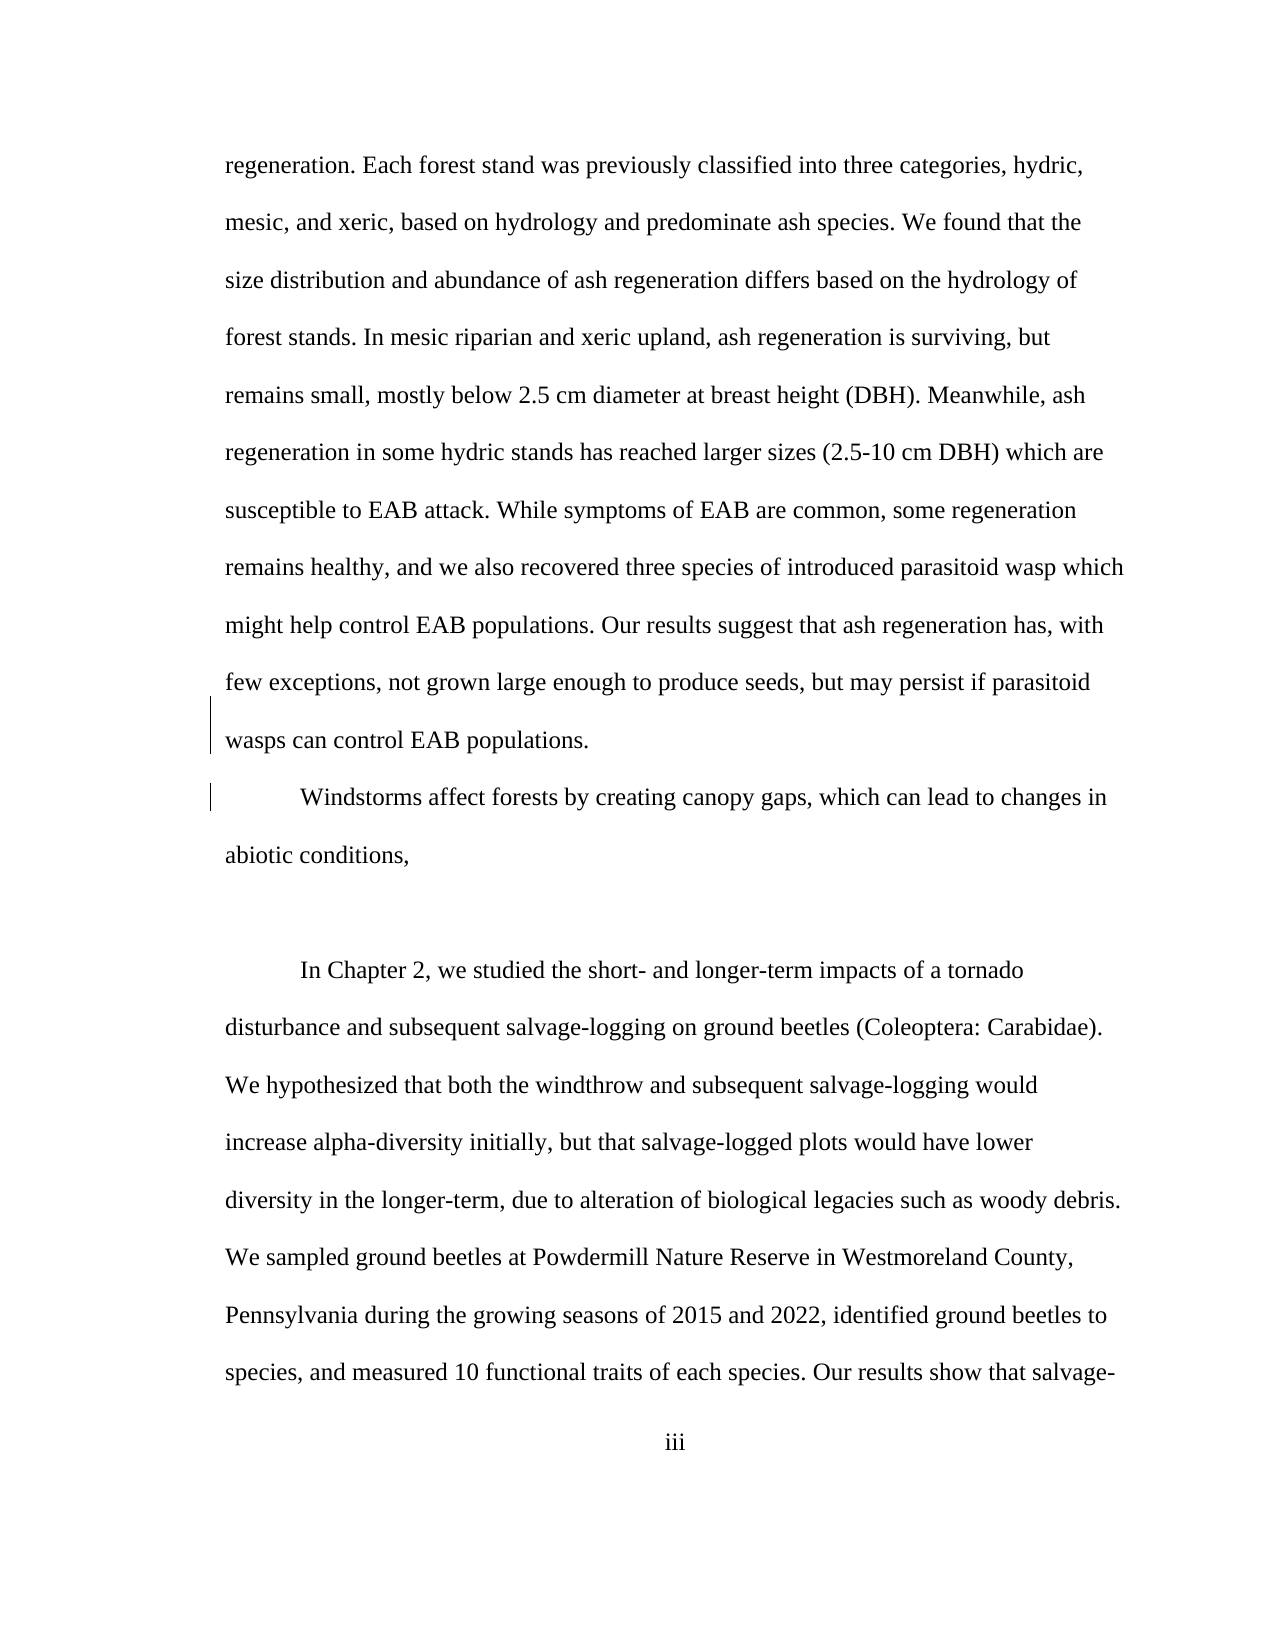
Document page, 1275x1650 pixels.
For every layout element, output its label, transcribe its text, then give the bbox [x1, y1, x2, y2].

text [225, 150, 1125, 754]
text Windstorms affect forests by creating canopy gaps, which can lead to changes in abiotic conditions, [225, 782, 1125, 869]
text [225, 955, 1125, 1386]
